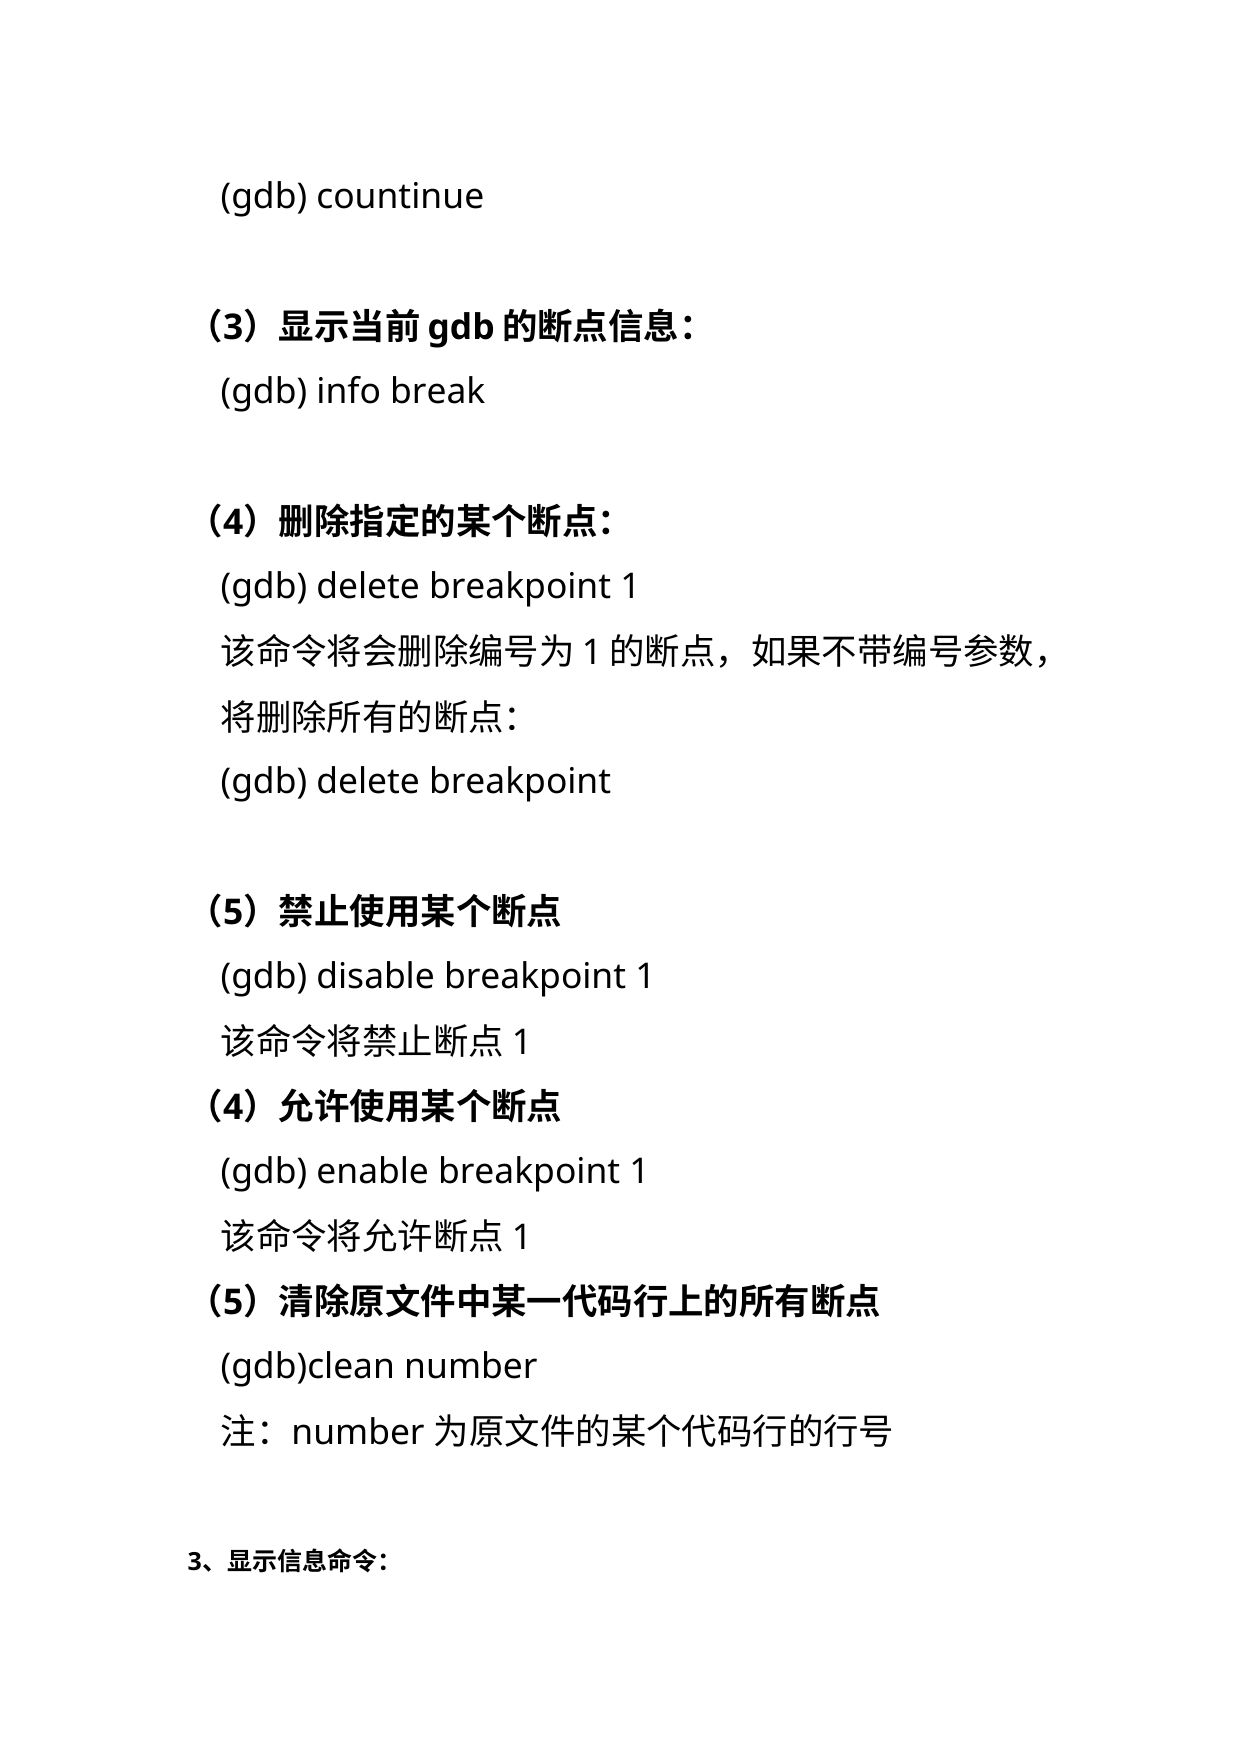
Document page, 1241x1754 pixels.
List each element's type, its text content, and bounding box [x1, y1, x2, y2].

text （5）清除原文件中某一代码行上的所有断点 (gdb)clean number 注：number 为原文件的某个代码行的行号 [187, 1267, 1053, 1462]
text （5）禁止使用某个断点 (gdb) disable breakpoint 1 该命令将禁止断点 1 [187, 877, 1053, 1072]
text （4）允许使用某个断点 (gdb) enable breakpoint 1 该命令将允许断点 1 [187, 1072, 1053, 1267]
text （4）删除指定的某个断点： (gdb) delete breakpoint 1 该命令将会删除编号为1的断点，如果不带编号参数，将删除所有的断点： (gdb) delete breakpoint [187, 487, 1053, 812]
text 3、显示信息命令： [187, 1527, 1053, 1592]
text (gdb) countinue [209, 162, 1053, 227]
text （3）显示当前gdb的断点信息： (gdb) info break [187, 292, 1053, 487]
